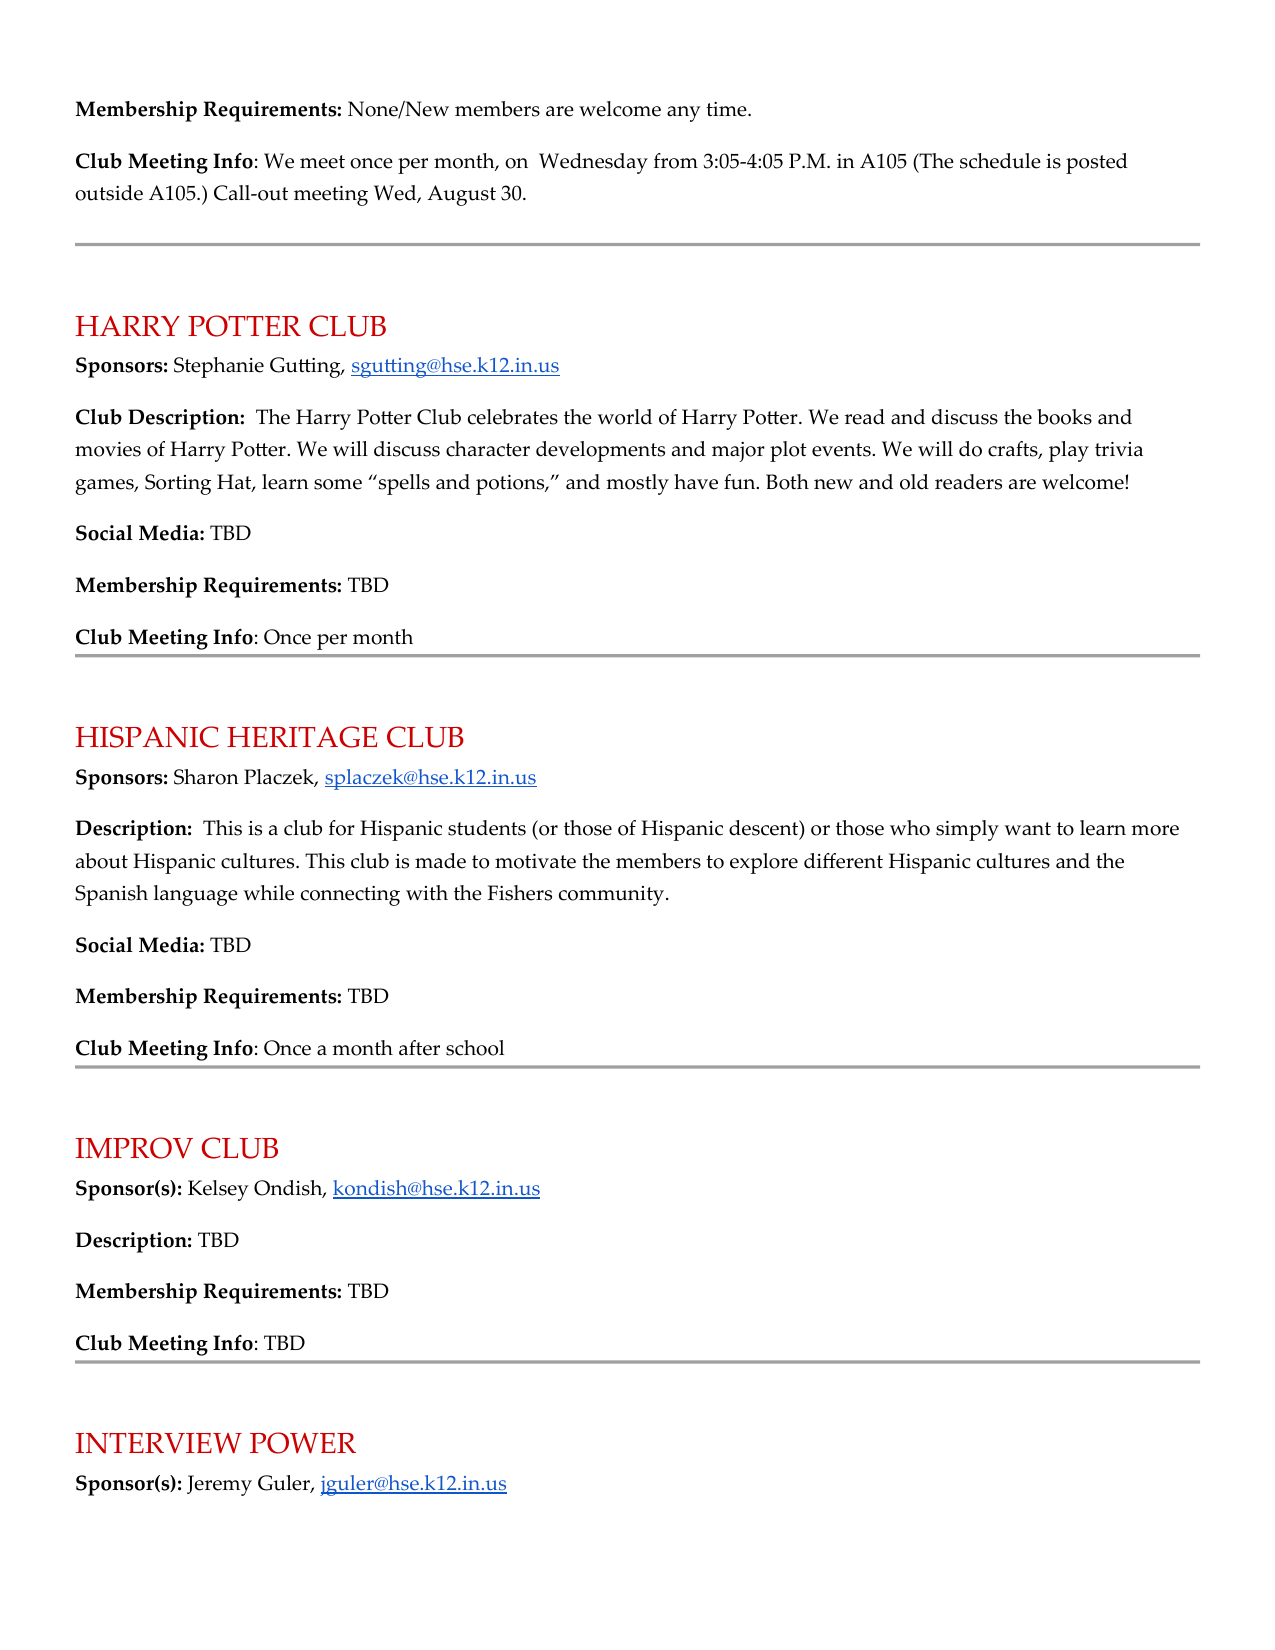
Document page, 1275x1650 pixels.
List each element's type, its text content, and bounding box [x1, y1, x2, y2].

text Membership Requirements: None/New members are welcome any time. [75, 94, 1200, 122]
text Social Media: TBD [75, 930, 1200, 958]
text Membership Requirements: TBD [75, 1276, 1200, 1304]
text Sponsors: Stephanie Gutting, sgutting@hse.k12.in.us [75, 351, 1200, 379]
text Club Meeting Info: TBD [75, 1328, 1200, 1356]
text INTERVIEW POWER [75, 1423, 1200, 1462]
text Club Meeting Info: We meet once per month, on Wednesday from 3:05-4:05 P.M. in A105 (The schedule is posted outside A105.) Call-out meeting Wed, August 30. [75, 146, 1200, 206]
text Description: TBD [75, 1225, 1200, 1253]
text Sponsors: Sharon Placzek, splaczek@hse.k12.in.us [75, 762, 1200, 790]
text HISPANIC HERITAGE CLUB [75, 717, 1200, 756]
text HARRY POTTER CLUB [75, 305, 1200, 345]
text Description: This is a club for Hispanic students (or those of Hispanic descent) or those who simply want to learn more about Hispanic cultures. This club is made to motivate the members to explore different Hispanic cultures and the Spanish language while connecting with the Fishers community. [75, 813, 1200, 906]
text Sponsor(s): Kelsey Ondish, kondish@hse.k12.in.us [75, 1173, 1200, 1201]
text Membership Requirements: TBD [75, 570, 1200, 598]
text Social Media: TBD [75, 518, 1200, 547]
text Club Description: The Harry Potter Club celebrates the world of Harry Potter. We read and discuss the books and movies of Harry Potter. We will discuss character developments and major plot events. We will do crafts, play trivia games, Sorting Hat, learn some “spells and potions,” and mostly have fun. Both new and old readers are welcome! [75, 402, 1200, 495]
text Membership Requirements: TBD [75, 981, 1200, 1009]
text Club Meeting Info: Once per month [75, 622, 1200, 650]
text Club Meeting Info: Once a month after school [75, 1033, 1200, 1061]
text IMPROV CLUB [75, 1128, 1200, 1167]
text Sponsor(s): Jeremy Guler, jguler@hse.k12.in.us [75, 1468, 1200, 1496]
